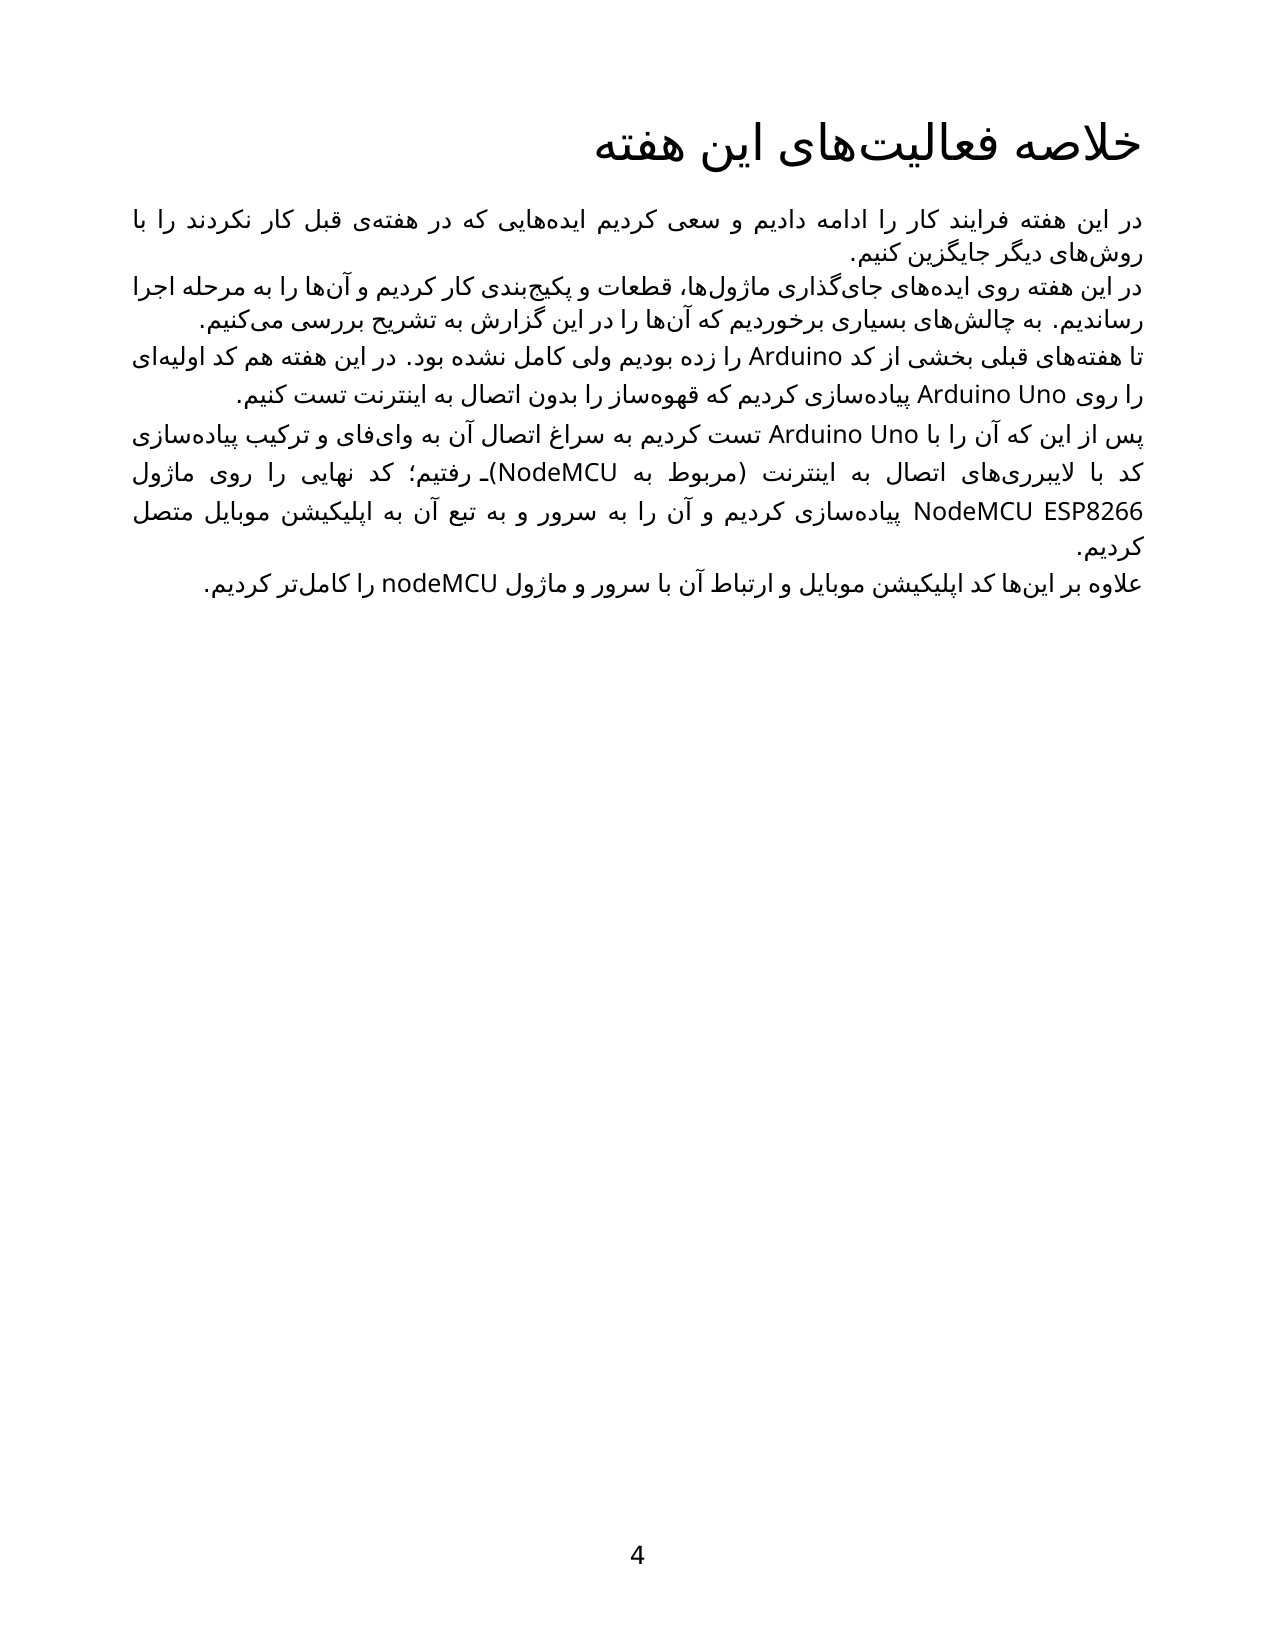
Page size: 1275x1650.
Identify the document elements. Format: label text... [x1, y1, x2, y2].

text علاوه بر این‌ها کد اپلیکیشن موبایل و ارتباط آن با سرور و ماژول nodeMCU را کامل‌تر کردیم. [131, 566, 1144, 600]
text در این هفته فرایند کار را ادامه دادیم و سعی کردیم ایده‌هایی که در هفته‌ی قبل کار نکردند را با روش‌های دیگر جایگزین کنیم. [131, 205, 1144, 268]
text پس از این که آن را با Arduino Uno تست کردیم به سراغ اتصال آن به وای‌فای و ترکیب پیاده‌سازی کد با لایبرری‌های اتصال به اینترنت (مربوط به NodeMCU) رفتیم؛ کد نهایی را روی ماژول NodeMCU ESP8266 پیاده‌سازی کردیم و آن را به سرور و به تبع آن به اپلیکیشن موبایل متصل کردیم. [131, 416, 1144, 562]
text تا هفته‌های قبلی بخشی از کد Arduino را زده بودیم ولی کامل نشده بود. در این هفته هم کد اولیه‌ای را روی Arduino Uno پیاده‌سازی کردیم که قهوه‌ساز را بدون اتصال به اینترنت تست کنیم. [131, 339, 1144, 411]
subtitle خلاصه فعالیت‌های این هفته [131, 113, 1144, 171]
text در این هفته روی ایده‌های جای‌گذاری ماژول‌ها، قطعات و پکیج‌بندی کار کردیم و آن‌ها را به مرحله اجرا رساندیم. به چالش‌های بسیاری برخوردیم که آن‌ها را در این گزارش به تشریح بررسی می‌کنیم. [131, 272, 1144, 334]
